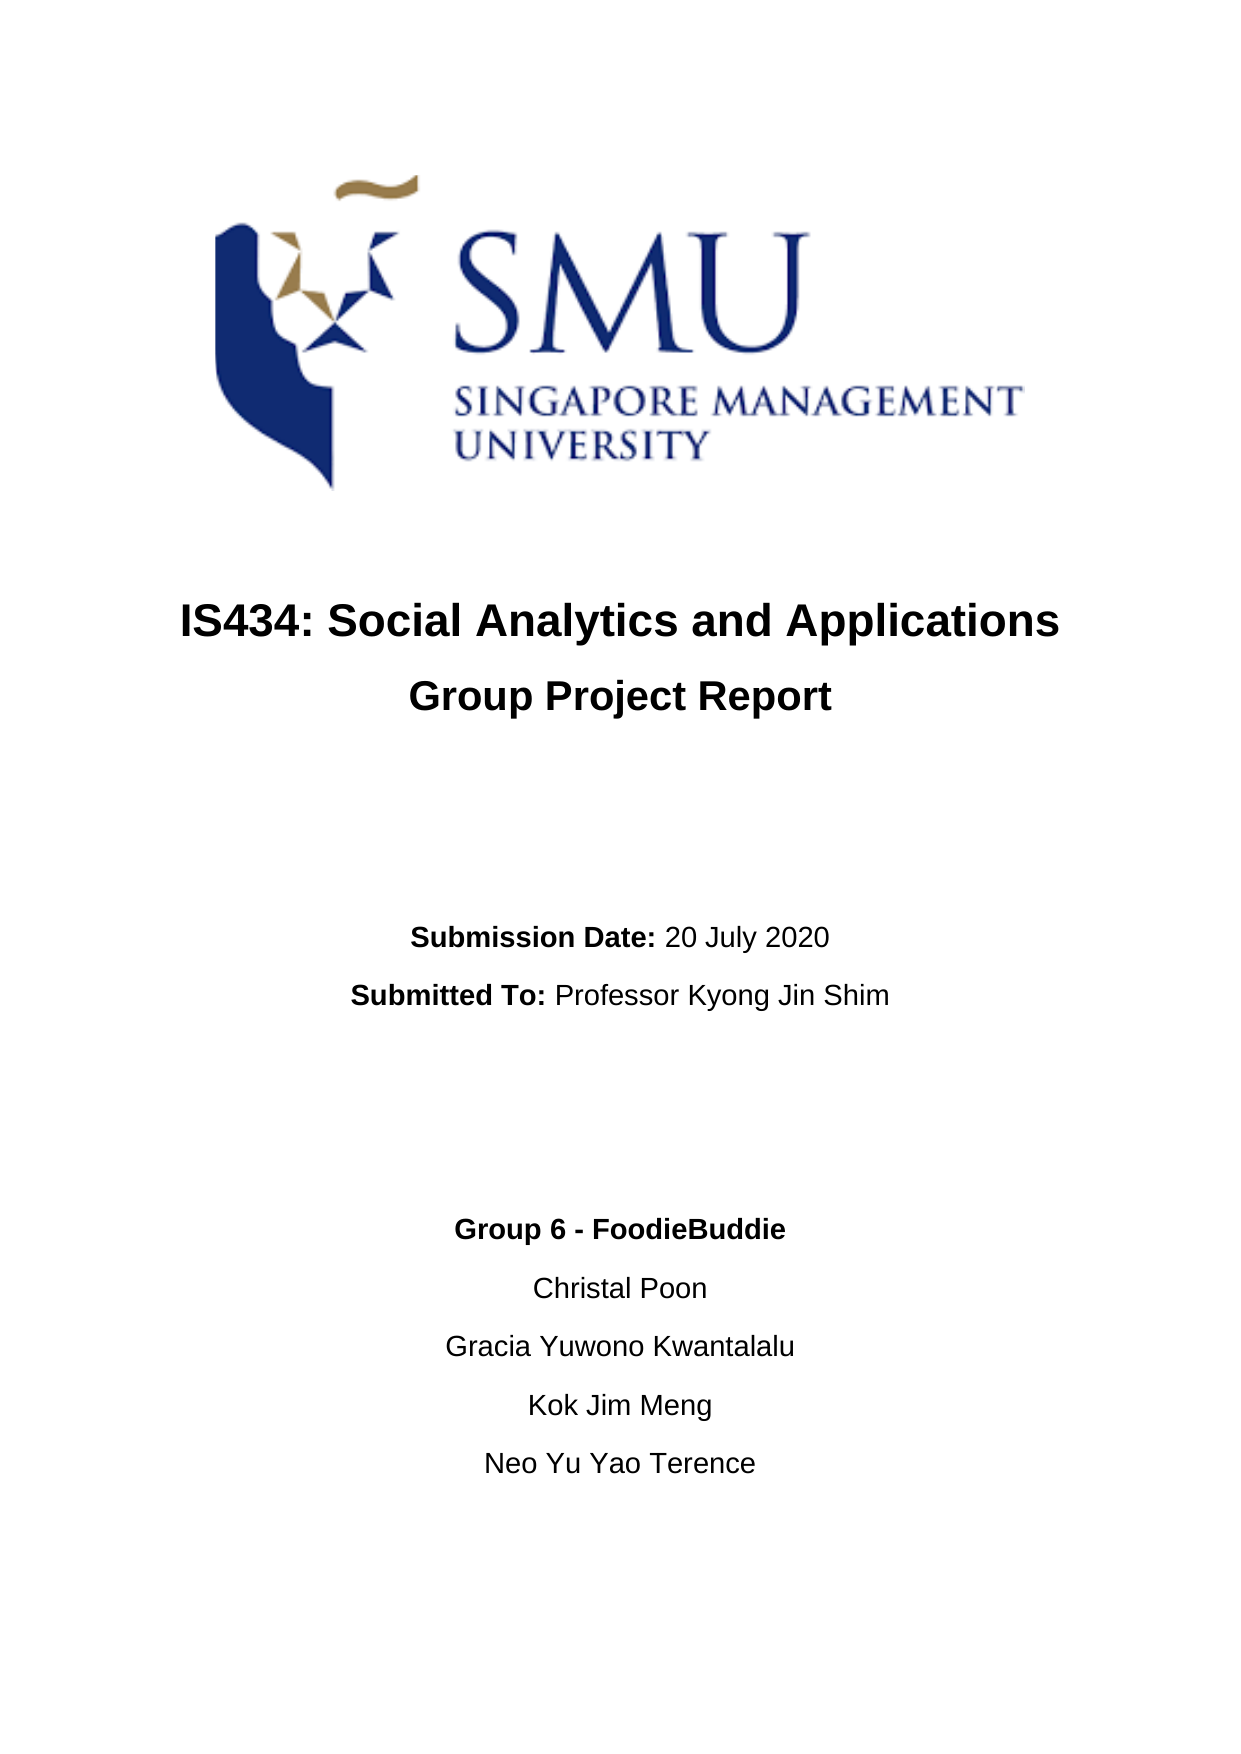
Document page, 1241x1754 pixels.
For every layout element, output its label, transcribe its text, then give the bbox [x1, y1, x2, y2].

text Kok Jim Meng [150, 1388, 1090, 1421]
picture [215, 175, 1025, 491]
text Submission Date: 20 July 2020 [150, 919, 1090, 953]
text Gracia Yuwono Kwantalalu [150, 1329, 1090, 1363]
text IS434: Social Analytics and Applications [150, 593, 1090, 646]
text Group Project Report [150, 671, 1090, 719]
text Neo Yu Yao Terence [150, 1446, 1090, 1480]
text Christal Poon [150, 1271, 1090, 1304]
text Submitted To: Professor Kyong Jin Shim [150, 978, 1090, 1012]
text Group 6 - FoodieBuddie [150, 1212, 1090, 1246]
